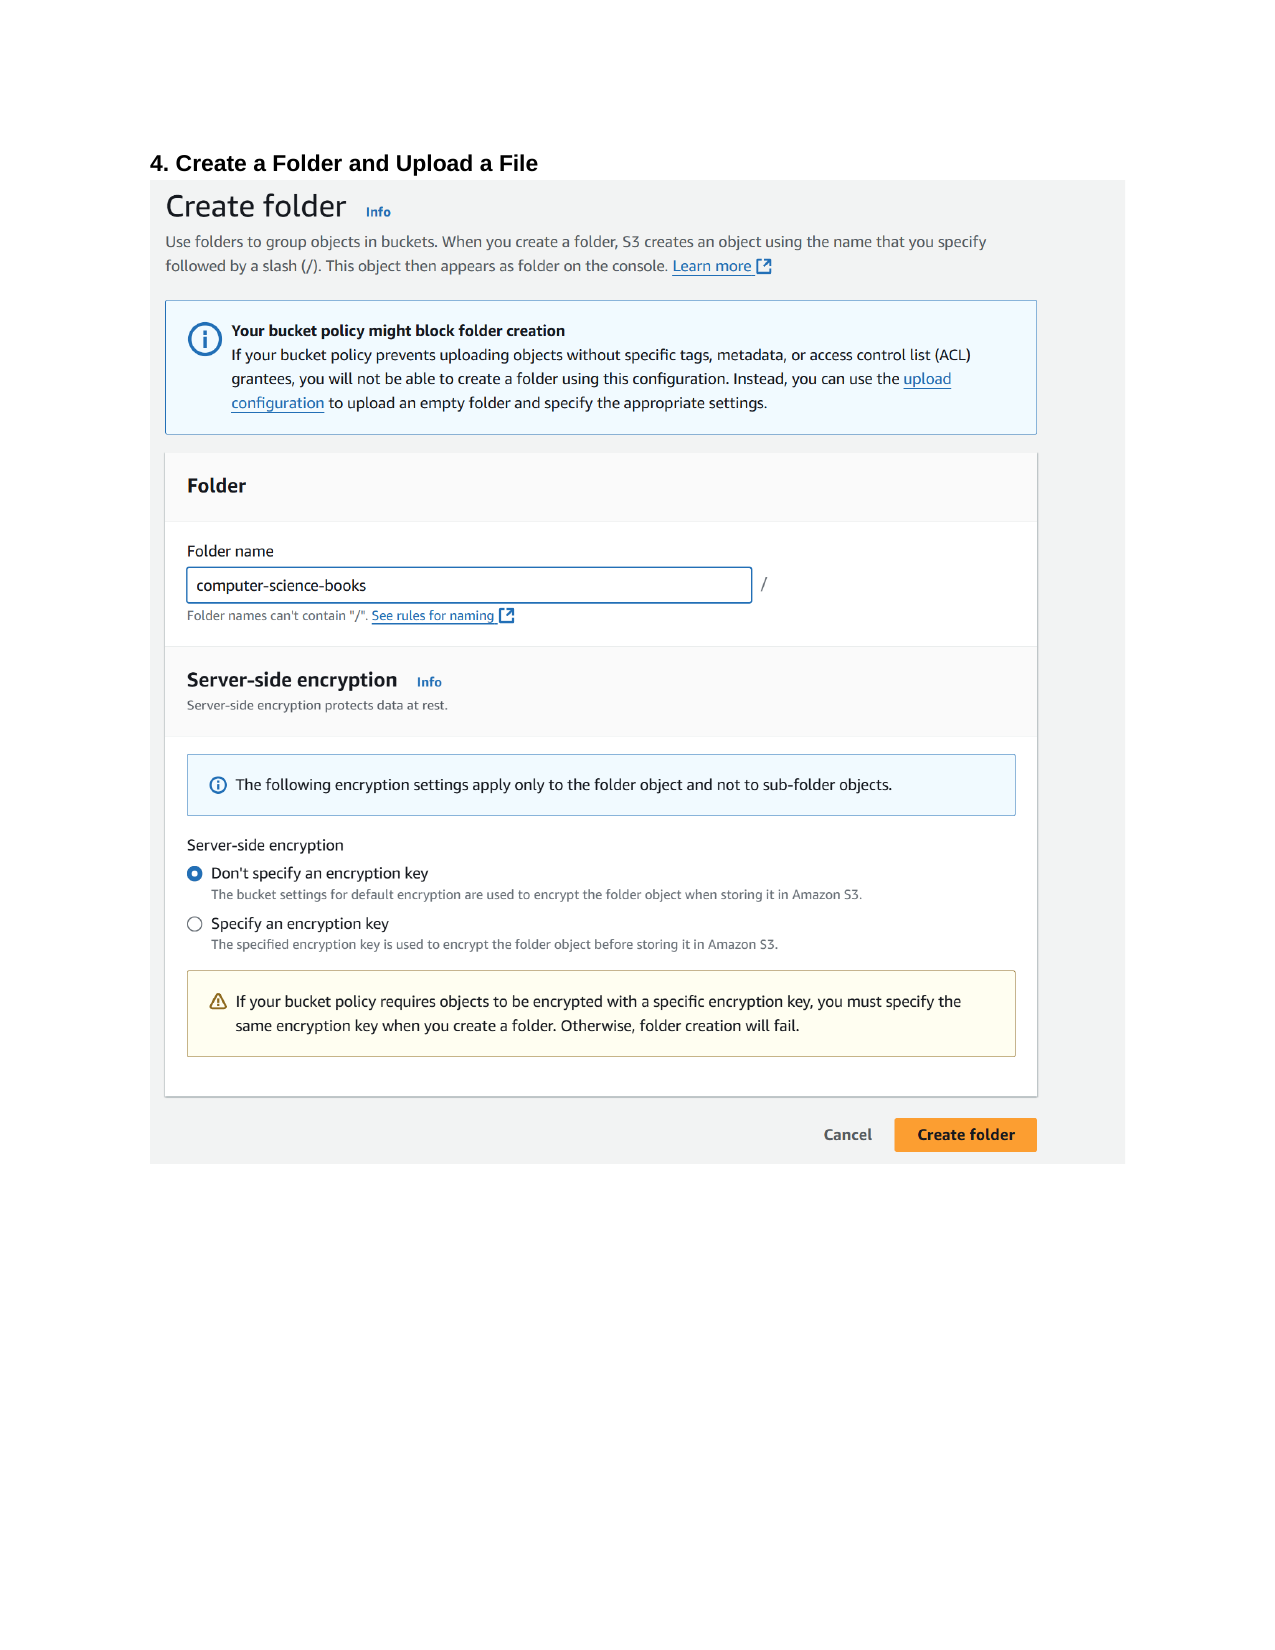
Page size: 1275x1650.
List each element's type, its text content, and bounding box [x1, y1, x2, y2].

text 4. Create a Folder and Upload a File [150, 150, 1125, 176]
picture [150, 180, 1125, 1164]
